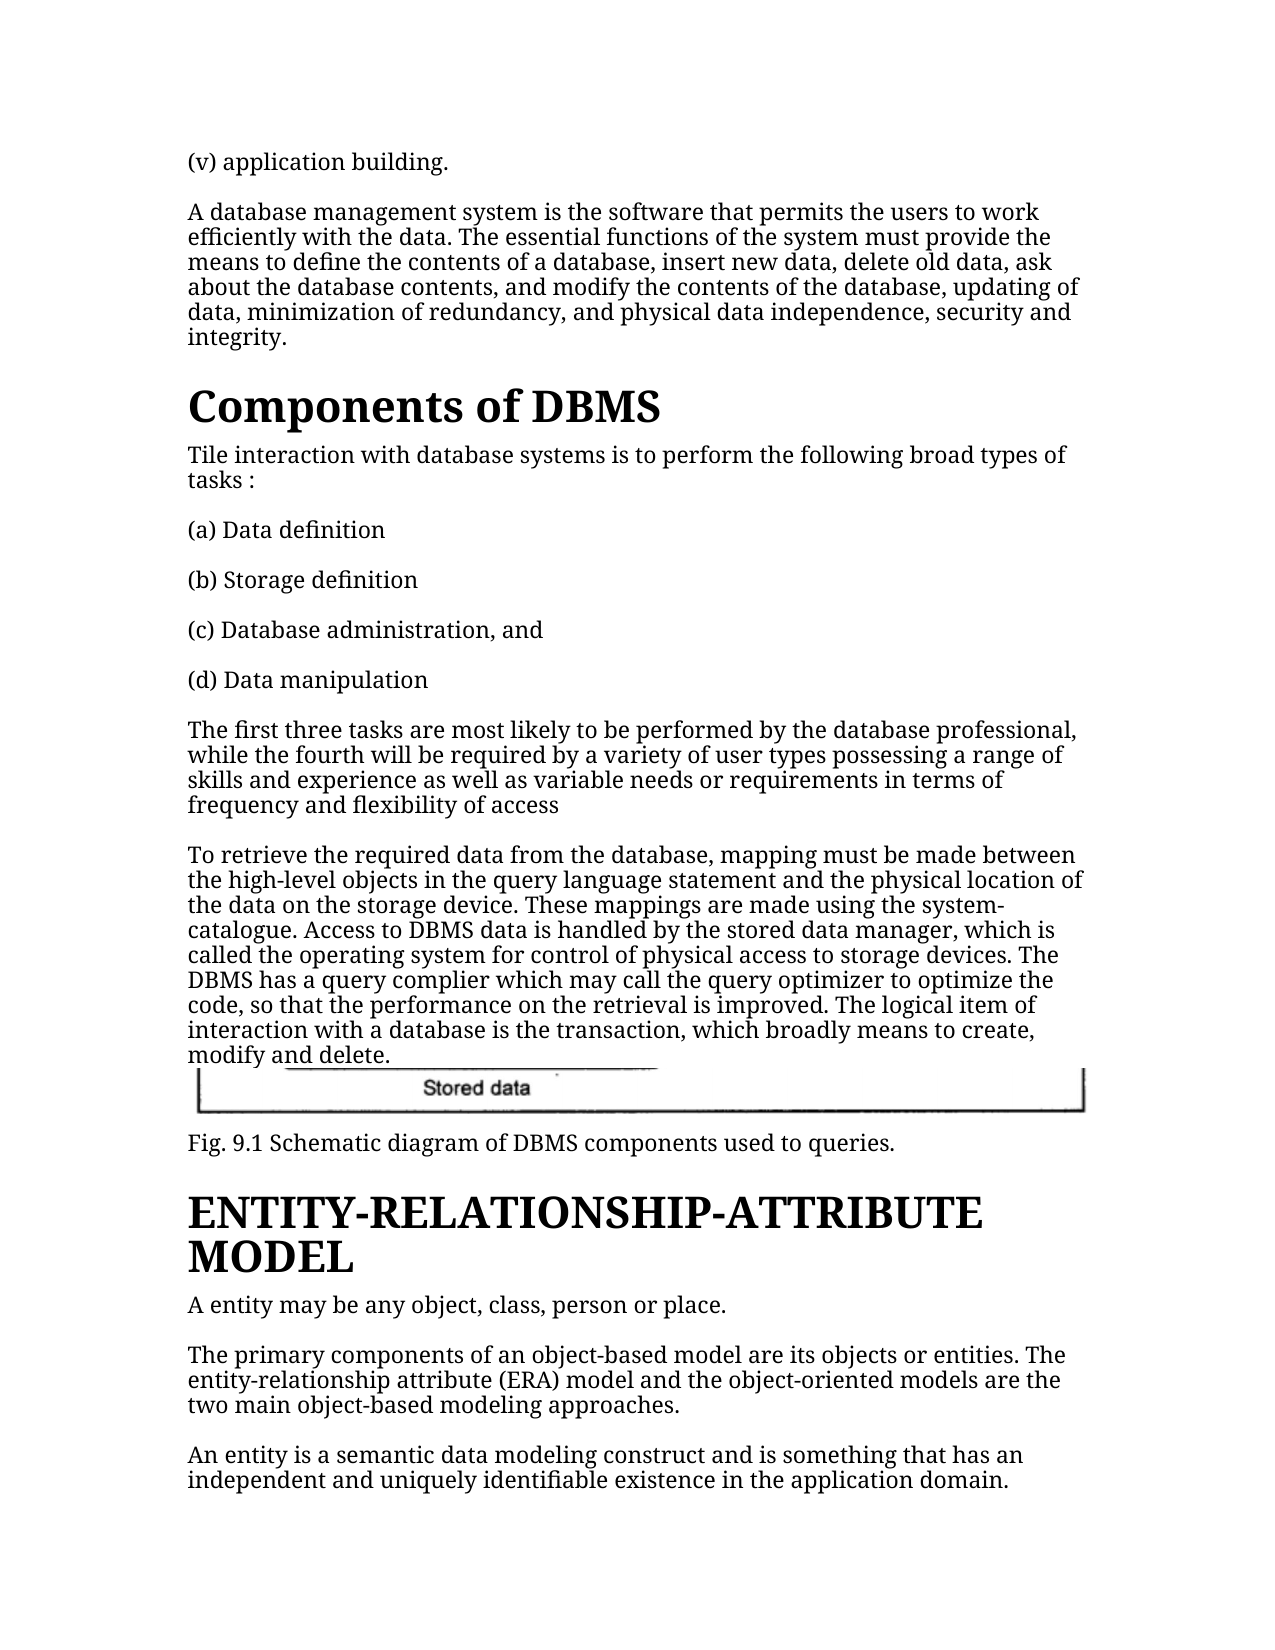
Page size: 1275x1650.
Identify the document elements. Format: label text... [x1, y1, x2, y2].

picture [187, 1068, 1088, 1114]
text An entity is a semantic data modeling construct and is something that has an independent and uniquely identifiable existence in the application domain. [187, 1444, 1087, 1494]
text (d) Data manipulation [187, 669, 1087, 694]
text Tile interaction with database systems is to perform the following broad types of tasks : [187, 444, 1087, 494]
text To retrieve the required data from the database, mapping must be made between the high-level objects in the query language statement and the physical location of the data on the storage device. These mappings are made using the system- catalogue. Access to DBMS data is handled by the stored data manager, which is called the operating system for control of physical access to storage devices. The DBMS has a query complier which may call the query optimizer to optimize the code, so that the performance on the retrieval is improved. The logical item of interaction with a database is the transaction, which broadly means to create, modify and delete. [187, 844, 1087, 1068]
text Fig. 9.1 Schematic diagram of DBMS components used to queries. [187, 1131, 1087, 1156]
text Components of DBMS [187, 387, 1087, 431]
text The primary components of an object-based model are its objects or entities. The entity-relationship attribute (ERA) model and the object-oriented models are the two main object-based modeling approaches. [187, 1344, 1087, 1419]
text A entity may be any object, class, person or place. [187, 1294, 1087, 1319]
text (c) Database administration, and [187, 619, 1087, 644]
text A database management system is the software that permits the users to work efficiently with the data. The essential functions of the system must provide the means to define the contents of a database, insert new data, delete old data, ask about the database contents, and modify the contents of the database, updating of data, minimization of redundancy, and physical data independence, security and integrity. [187, 200, 1087, 350]
text (a) Data definition [187, 519, 1087, 544]
text The first three tasks are most likely to be performed by the database professional, while the fourth will be required by a variety of user types possessing a range of skills and experience as well as variable needs or requirements in terms of frequency and flexibility of access [187, 719, 1087, 819]
text ENTITY-RELATIONSHIP-ATTRIBUTE MODEL [187, 1194, 1087, 1281]
text (v) application building. [187, 150, 1087, 175]
text (b) Storage definition [187, 569, 1087, 594]
